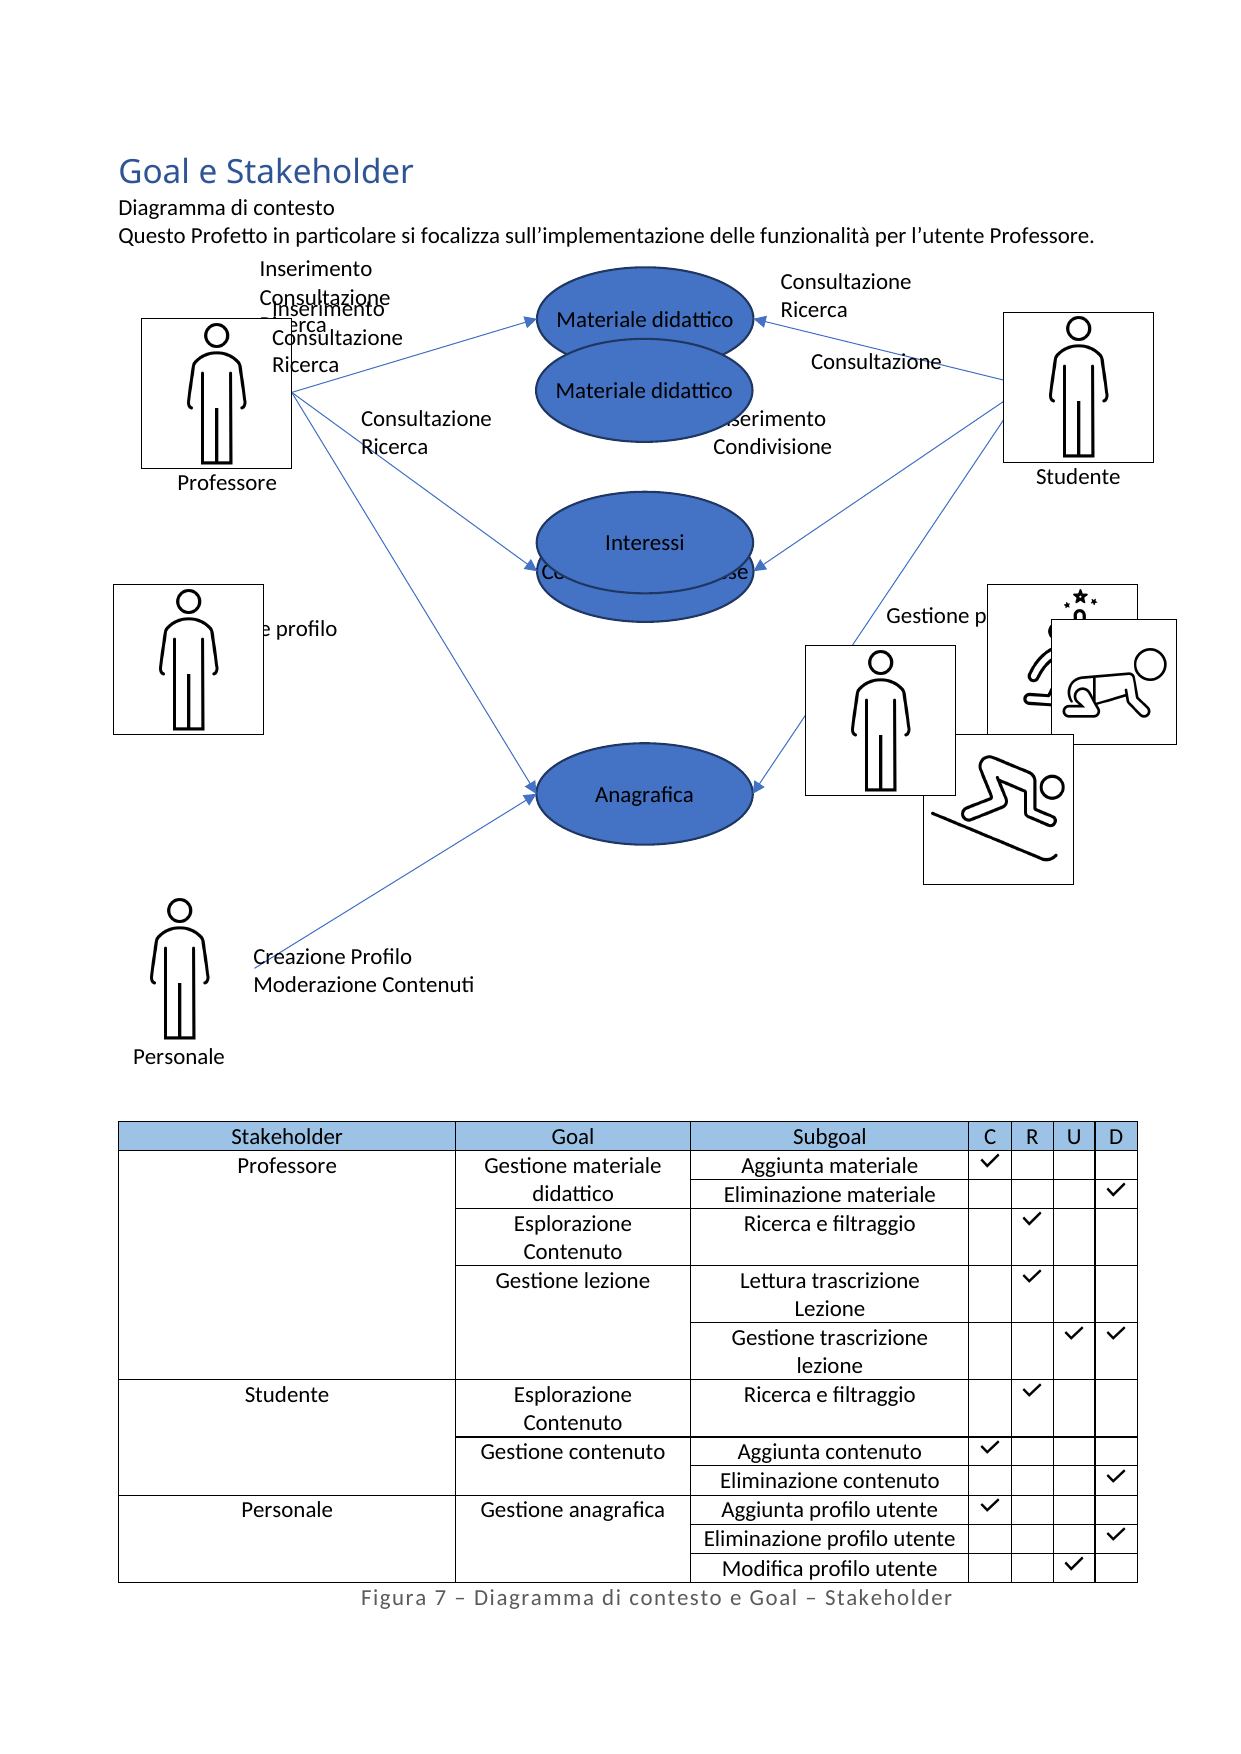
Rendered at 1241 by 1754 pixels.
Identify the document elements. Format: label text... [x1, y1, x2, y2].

table_cell [1054, 1554, 1094, 1582]
subtitle Goal e Stakeholder [118, 148, 1122, 193]
table_cell [1054, 1466, 1094, 1494]
picture [114, 585, 263, 734]
table_cell Aggiunta contenuto [691, 1438, 968, 1465]
table_cell [1096, 1466, 1137, 1494]
table_cell [1096, 1209, 1137, 1265]
table_cell [969, 1180, 1011, 1208]
table_cell Eliminazione profilo utente [691, 1525, 968, 1553]
table_header D [1096, 1122, 1137, 1150]
table_header Stakeholder [119, 1122, 455, 1150]
picture [1022, 1380, 1042, 1400]
picture [980, 1151, 1000, 1171]
table_cell Eliminazione materiale [691, 1180, 968, 1208]
picture [1004, 313, 1153, 462]
table_cell [1012, 1151, 1053, 1179]
table_cell [969, 1496, 1011, 1523]
picture [980, 1437, 1000, 1457]
table_cell Personale [119, 1496, 455, 1582]
table_cell [969, 1438, 1011, 1465]
table_cell [969, 1380, 1011, 1436]
table_cell [1054, 1209, 1094, 1265]
table_cell [1012, 1554, 1053, 1582]
table_cell [969, 1266, 1011, 1322]
picture [1106, 1466, 1126, 1486]
table_cell Aggiunta profilo utente [691, 1496, 968, 1523]
picture [980, 1495, 1000, 1515]
table_cell [1096, 1496, 1137, 1523]
table_cell [969, 1525, 1011, 1553]
table_cell Aggiunta materiale [691, 1151, 968, 1179]
picture [806, 646, 955, 795]
table_cell [1054, 1266, 1094, 1322]
table_cell Modifica profilo utente [691, 1554, 968, 1582]
table_header U [1054, 1122, 1094, 1150]
table_cell [969, 1323, 1011, 1379]
table_cell [1054, 1323, 1094, 1379]
subtitle Figura 7 – Diagramma di contesto e Goal – Stakeholder [118, 1583, 1122, 1611]
picture [1052, 620, 1176, 744]
table_cell [1012, 1496, 1053, 1523]
table_cell [1054, 1180, 1094, 1208]
table_cell [1096, 1323, 1137, 1379]
table_cell [1012, 1266, 1053, 1322]
table_cell Gestione trascrizione lezione [691, 1323, 968, 1379]
table_cell Studente [119, 1380, 455, 1494]
table_cell Eliminazione contenuto [691, 1466, 968, 1494]
table_cell Professore [119, 1151, 455, 1379]
picture [1064, 1323, 1084, 1343]
table_cell Gestione contenuto [456, 1438, 690, 1494]
picture [1106, 1524, 1126, 1544]
table_cell [969, 1554, 1011, 1582]
picture [1022, 1266, 1042, 1286]
table_cell [1054, 1525, 1094, 1553]
table_header C [969, 1122, 1011, 1150]
picture [1022, 1209, 1042, 1229]
table_cell [1096, 1180, 1137, 1208]
table_cell Gestione anagrafica [456, 1496, 690, 1582]
table_cell Esplorazione Contenuto [456, 1209, 690, 1265]
table_cell [1012, 1180, 1053, 1208]
table_cell [1012, 1525, 1053, 1553]
picture [1106, 1323, 1126, 1343]
table_cell [1096, 1554, 1137, 1582]
table_cell Lettura trascrizione Lezione [691, 1266, 968, 1322]
table_cell [1096, 1151, 1137, 1179]
picture [104, 893, 255, 1044]
picture [1064, 1553, 1084, 1574]
picture [924, 735, 1073, 884]
table_cell [1096, 1525, 1137, 1553]
picture [1003, 310, 1177, 461]
table_cell [1054, 1438, 1094, 1465]
table_cell [1096, 1380, 1137, 1436]
picture [1106, 1180, 1126, 1200]
table_cell Esplorazione Contenuto [456, 1380, 690, 1436]
table_header Subgoal [691, 1122, 968, 1150]
picture [142, 319, 291, 468]
table_cell [1054, 1380, 1094, 1436]
table_cell [969, 1466, 1011, 1494]
list Diagramma di contesto [118, 193, 1122, 221]
table_cell Gestione lezione [456, 1266, 690, 1379]
table_cell [1012, 1380, 1053, 1436]
table_cell Gestione materiale didattico [456, 1151, 690, 1208]
table_cell [1012, 1438, 1053, 1465]
table_header Goal [456, 1122, 690, 1150]
table_cell [969, 1209, 1011, 1265]
table_cell [1054, 1496, 1094, 1523]
table_header R [1012, 1122, 1053, 1150]
table_cell [1012, 1209, 1053, 1265]
table_cell Ricerca e filtraggio [691, 1209, 968, 1265]
text Questo Profetto in particolare si focalizza sull’implementazione delle funzionalità per l’utente Professore. [118, 221, 1122, 249]
table_cell [1012, 1466, 1053, 1494]
table_cell [969, 1151, 1011, 1179]
table_cell [1054, 1151, 1094, 1179]
picture [988, 585, 1137, 734]
table_cell [1012, 1323, 1053, 1379]
table_cell [1096, 1438, 1137, 1465]
table_cell Ricerca e filtraggio [691, 1380, 968, 1436]
table_cell [1096, 1266, 1137, 1322]
